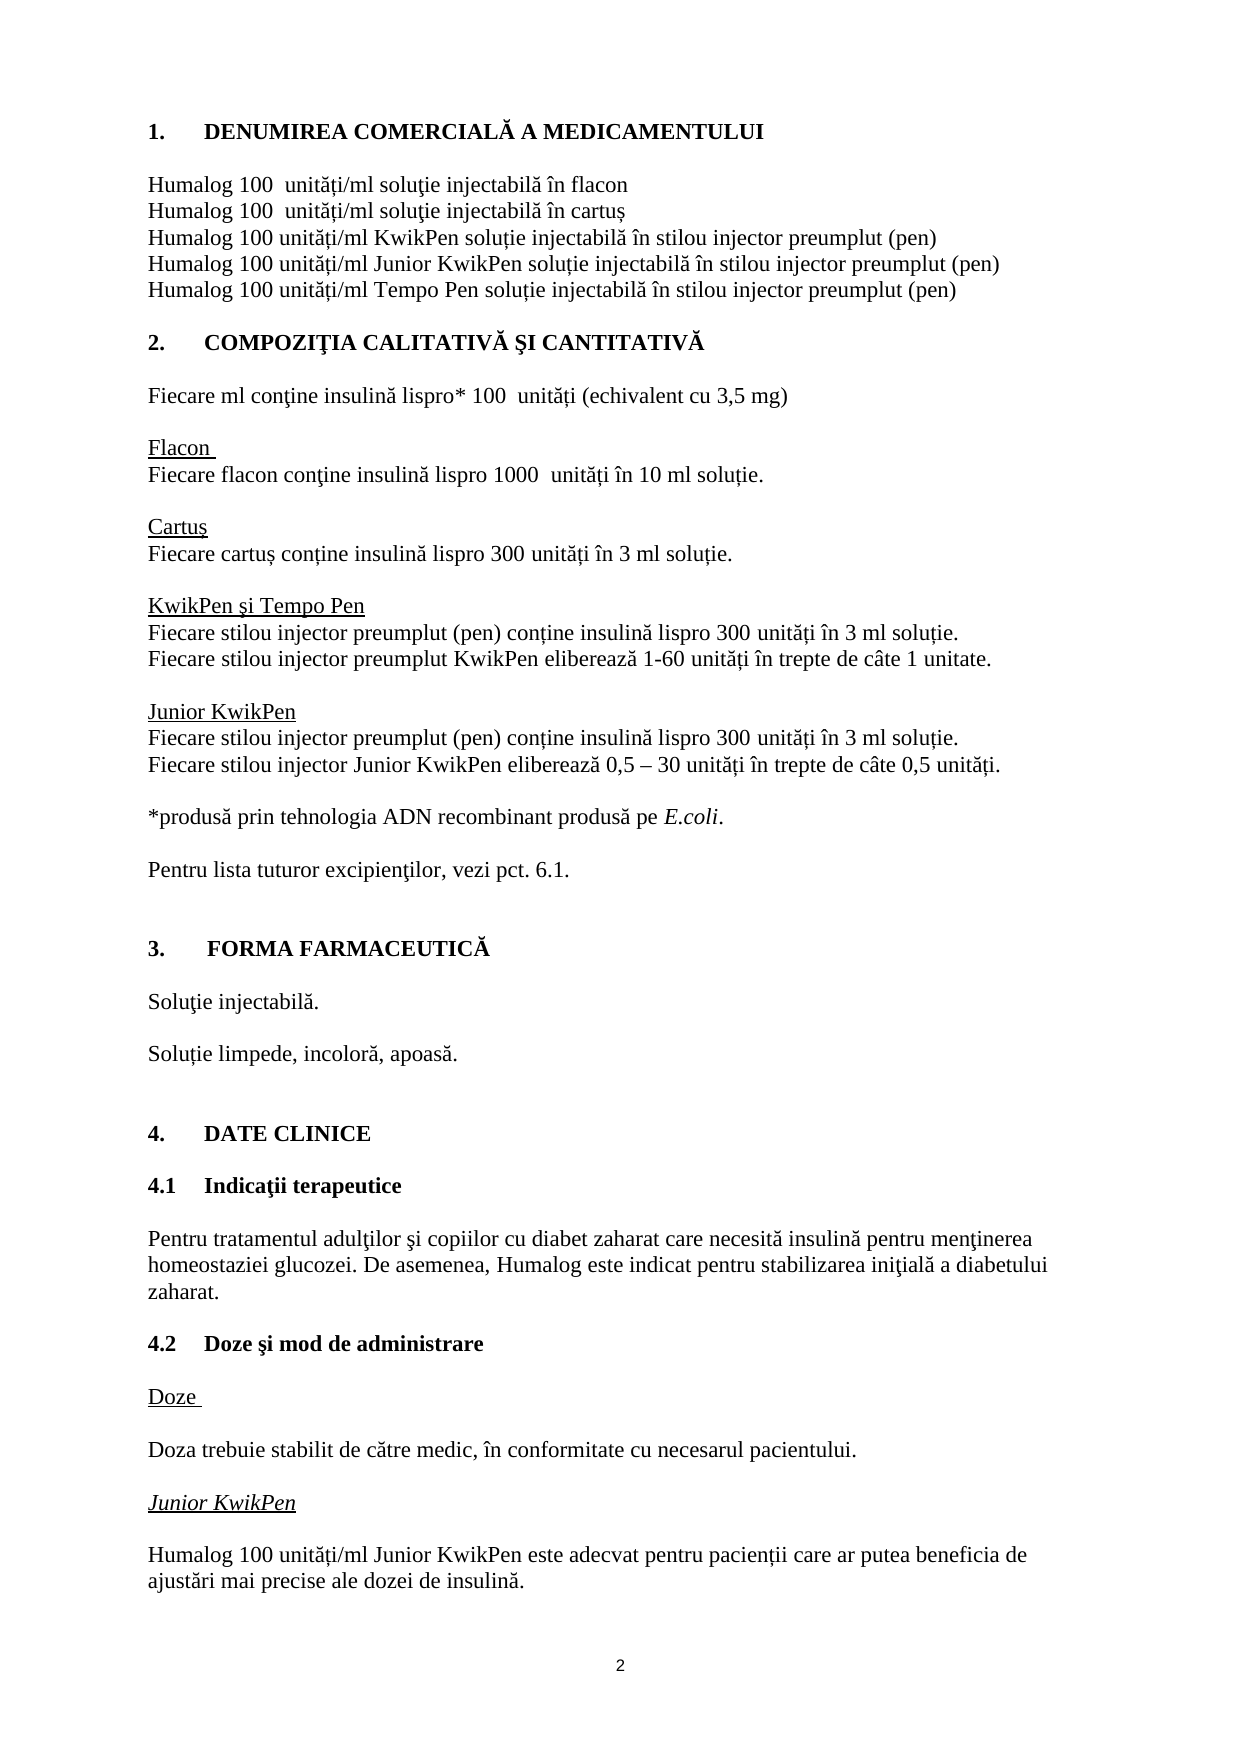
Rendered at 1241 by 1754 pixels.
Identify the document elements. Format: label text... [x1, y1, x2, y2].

text Fiecare ml conţine insulină lispro* 100 unități (echivalent cu 3,5 mg) [148, 382, 1091, 408]
text Humalog 100 unități/ml soluţie injectabilă în flacon [148, 171, 1091, 197]
text Junior KwikPen [148, 1488, 1092, 1515]
text Fiecare flacon conţine insulină lispro 1000 unități în 10 ml soluție. [148, 461, 1092, 487]
text Pentru tratamentul adulţilor şi copiilor cu diabet zaharat care necesită insulină pentru menţinerea homeostaziei glucozei. De asemenea, Humalog este indicat pentru stabilizarea iniţială a diabetului zaharat. [148, 1225, 1091, 1304]
text *produsă prin tehnologia ADN recombinant produsă pe E.coli. [148, 803, 1092, 830]
text 4.2 Doze şi mod de administrare [148, 1330, 1091, 1357]
text 4.1 Indicaţii terapeutice [148, 1172, 1091, 1199]
text Humalog 100 unități/ml Junior KwikPen este adecvat pentru pacienții care ar putea beneficia de ajustări mai precise ale dozei de insulină. [148, 1541, 1092, 1594]
text 3. FORMA FARMACEUTICĂ [148, 935, 1091, 961]
text Fiecare cartuș conține insulină lispro 300 unități în 3 ml soluție. [148, 540, 1092, 566]
text Flacon [148, 434, 1092, 461]
text 4. DATE CLINICE [148, 1119, 1091, 1146]
text 2. COMPOZIŢIA CALITATIVĂ ŞI CANTITATIVĂ [148, 329, 1091, 355]
text Cartuș [148, 513, 1092, 540]
text Soluţie injectabilă. [148, 988, 1091, 1014]
text Humalog 100 unități/ml KwikPen soluție injectabilă în stilou injector preumplut (pen) [148, 223, 1092, 250]
text Humalog 100 unități/ml Tempo Pen soluție injectabilă în stilou injector preumplut (pen) [148, 276, 1092, 303]
text Fiecare stilou injector preumplut KwikPen eliberează 1-60 unități în trepte de câte 1 unitate. [148, 645, 1092, 672]
text Fiecare stilou injector preumplut (pen) conține insulină lispro 300 unități în 3 ml soluție. [148, 724, 1091, 751]
text Humalog 100 unități/ml soluţie injectabilă în cartuș [148, 197, 1091, 223]
text KwikPen şi Tempo Pen [148, 592, 1091, 619]
text Fiecare stilou injector Junior KwikPen eliberează 0,5 – 30 unități în trepte de câte 0,5 unități. [148, 751, 1092, 777]
text Pentru lista tuturor excipienţilor, vezi pct. 6.1. [148, 856, 1091, 882]
text Humalog 100 unități/ml Junior KwikPen soluție injectabilă în stilou injector preumplut (pen) [148, 250, 1092, 276]
text Doze [148, 1383, 1092, 1409]
text Doza trebuie stabilit de către medic, în conformitate cu necesarul pacientului. [148, 1436, 1092, 1462]
text Junior KwikPen [148, 698, 1092, 724]
text 1. DENUMIREA COMERCIALĂ A MEDICAMENTULUI [148, 118, 1091, 144]
text Soluție limpede, incoloră, apoasă. [148, 1041, 1091, 1067]
text Fiecare stilou injector preumplut (pen) conține insulină lispro 300 unități în 3 ml soluție. [148, 619, 1091, 645]
